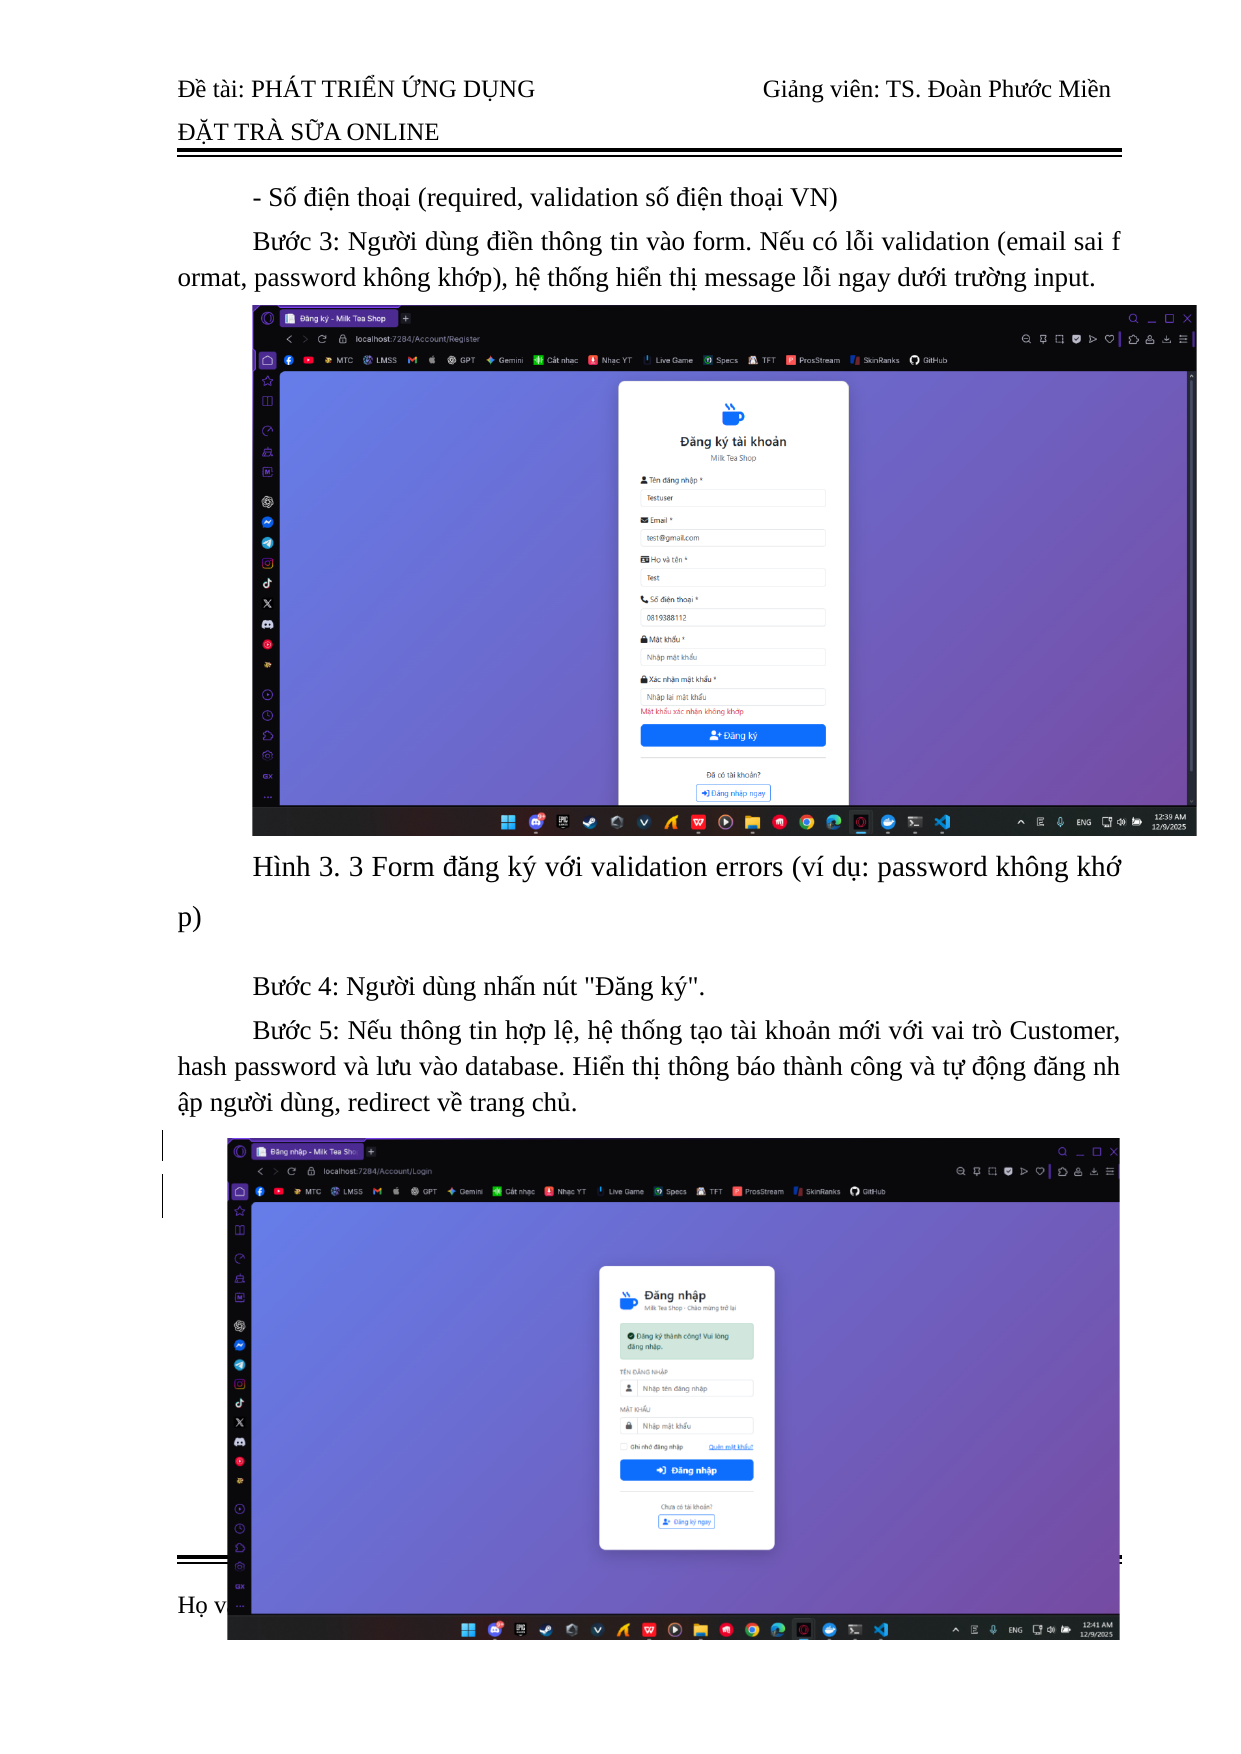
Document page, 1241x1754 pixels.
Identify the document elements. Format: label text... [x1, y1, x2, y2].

text Bước 4: Người dùng nhấn nút "Đăng ký". [177, 970, 1122, 1002]
text Bước 5: Nếu thông tin hợp lệ, hệ thống tạo tài khoản mới với vai trò Customer, hash password và lưu vào database. Hiển thị thông báo thành công và tự động đăng nhập người dùng, redirect về trang chủ. [177, 1014, 1122, 1117]
text Hình 3. Form đăng ký với validation errors (ví dụ: password không khớp) [177, 849, 1122, 933]
picture [225, 1138, 1119, 1639]
picture [252, 305, 1197, 836]
text Bước 3: Người dùng điền thông tin vào form. Nếu có lỗi validation (email sai format, password không khớp), hệ thống hiển thị message lỗi ngay dưới trường input. [177, 225, 1122, 292]
text - Số điện thoại (required, validation số điện thoại VN) [177, 181, 1122, 212]
